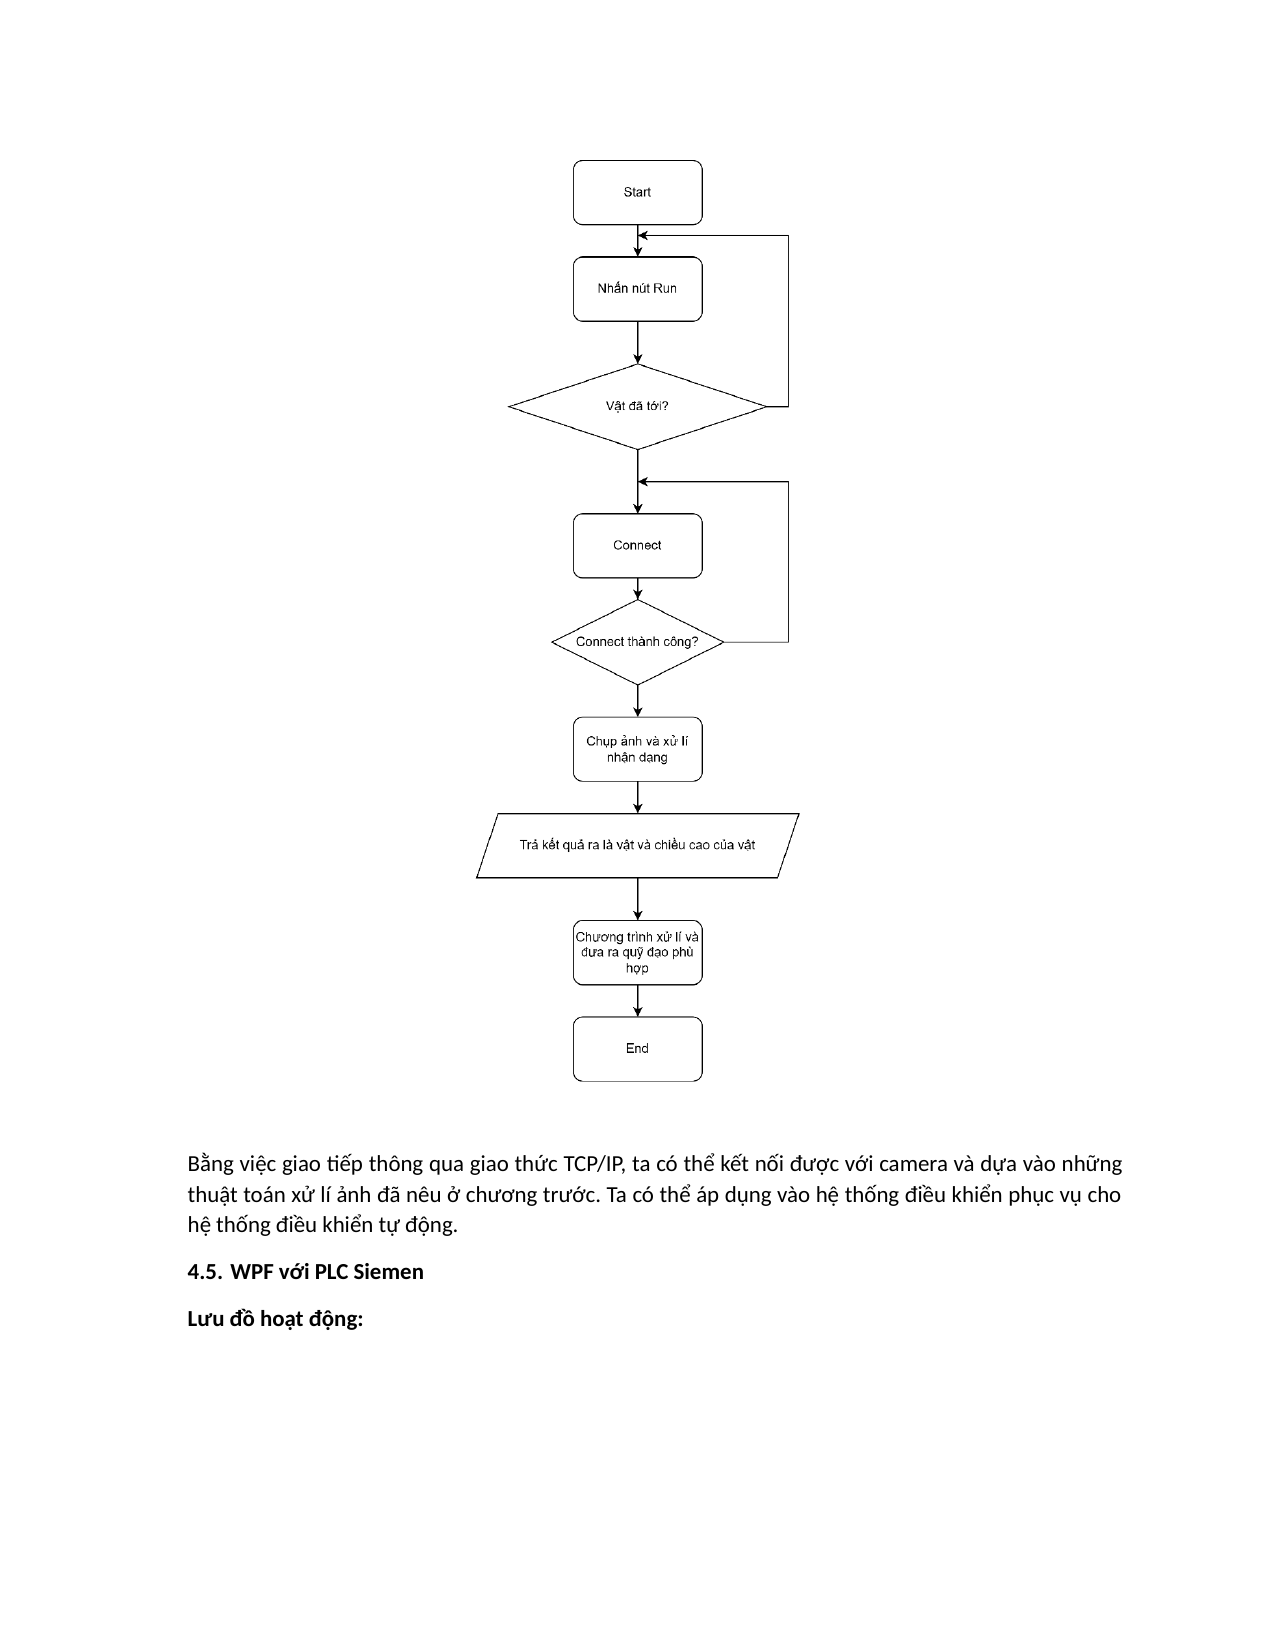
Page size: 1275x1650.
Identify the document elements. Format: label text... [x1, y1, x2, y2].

text Lưu đồ hoạt động: [187, 1304, 1125, 1332]
text Bằng việc giao tiếp thông qua giao thức TCP/IP, ta có thể kết nối được với camera và dựa vào những thuật toán xử lí ảnh đã nêu ở chương trước. Ta có thể áp dụng vào hệ thống điều khiển phục vụ cho hệ thống điều khiển tự động. [187, 1149, 1125, 1238]
list WPF với PLC Siemen [187, 1257, 1125, 1285]
picture [465, 150, 810, 1092]
